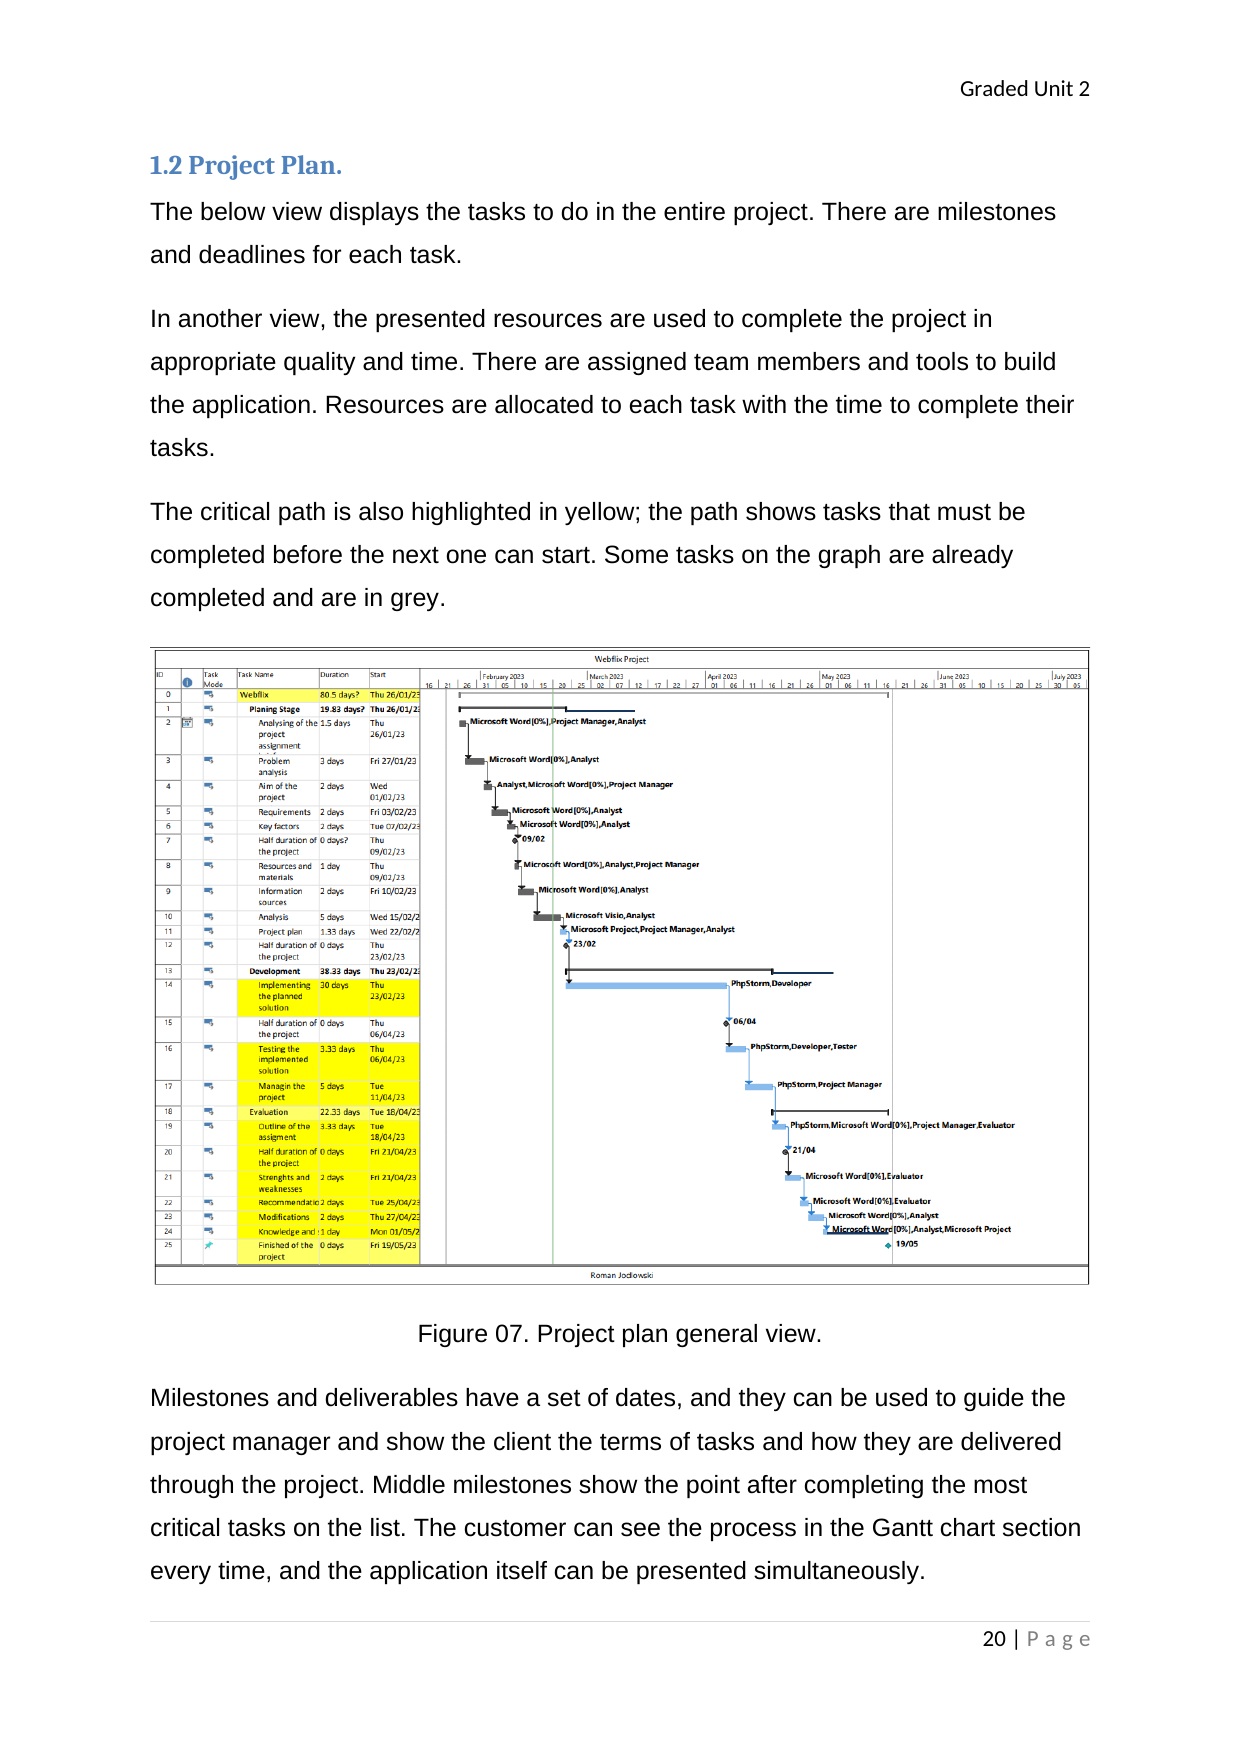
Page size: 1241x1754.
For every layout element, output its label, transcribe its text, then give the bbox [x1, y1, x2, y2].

picture [150, 647, 1091, 1285]
text Figure 07. Project plan general view. [150, 1319, 1090, 1348]
text In another view, the presented resources are used to complete the project in appropriate quality and time. There are assigned team members and tools to build the application. Resources are allocated to each task with the time to complete their tasks. [150, 304, 1090, 462]
text The critical path is also highlighted in yellow; the path shows tasks that must be completed before the next one can start. Some tasks on the graph are already completed and are in grey. [150, 497, 1090, 612]
text The below view displays the tasks to do in the entire project. There are milestones and deadlines for each task. [150, 197, 1090, 268]
text Milestones and deliverables have a set of dates, and they can be used to guide the project manager and show the client the terms of tasks and how they are delivered through the project. Middle milestones show the point after completing the most critical tasks on the list. The customer can see the process in the Gantt chart section every time, and the application itself can be presented simultaneously. [150, 1383, 1090, 1584]
subtitle 1.2 Project Plan. [150, 150, 1090, 181]
